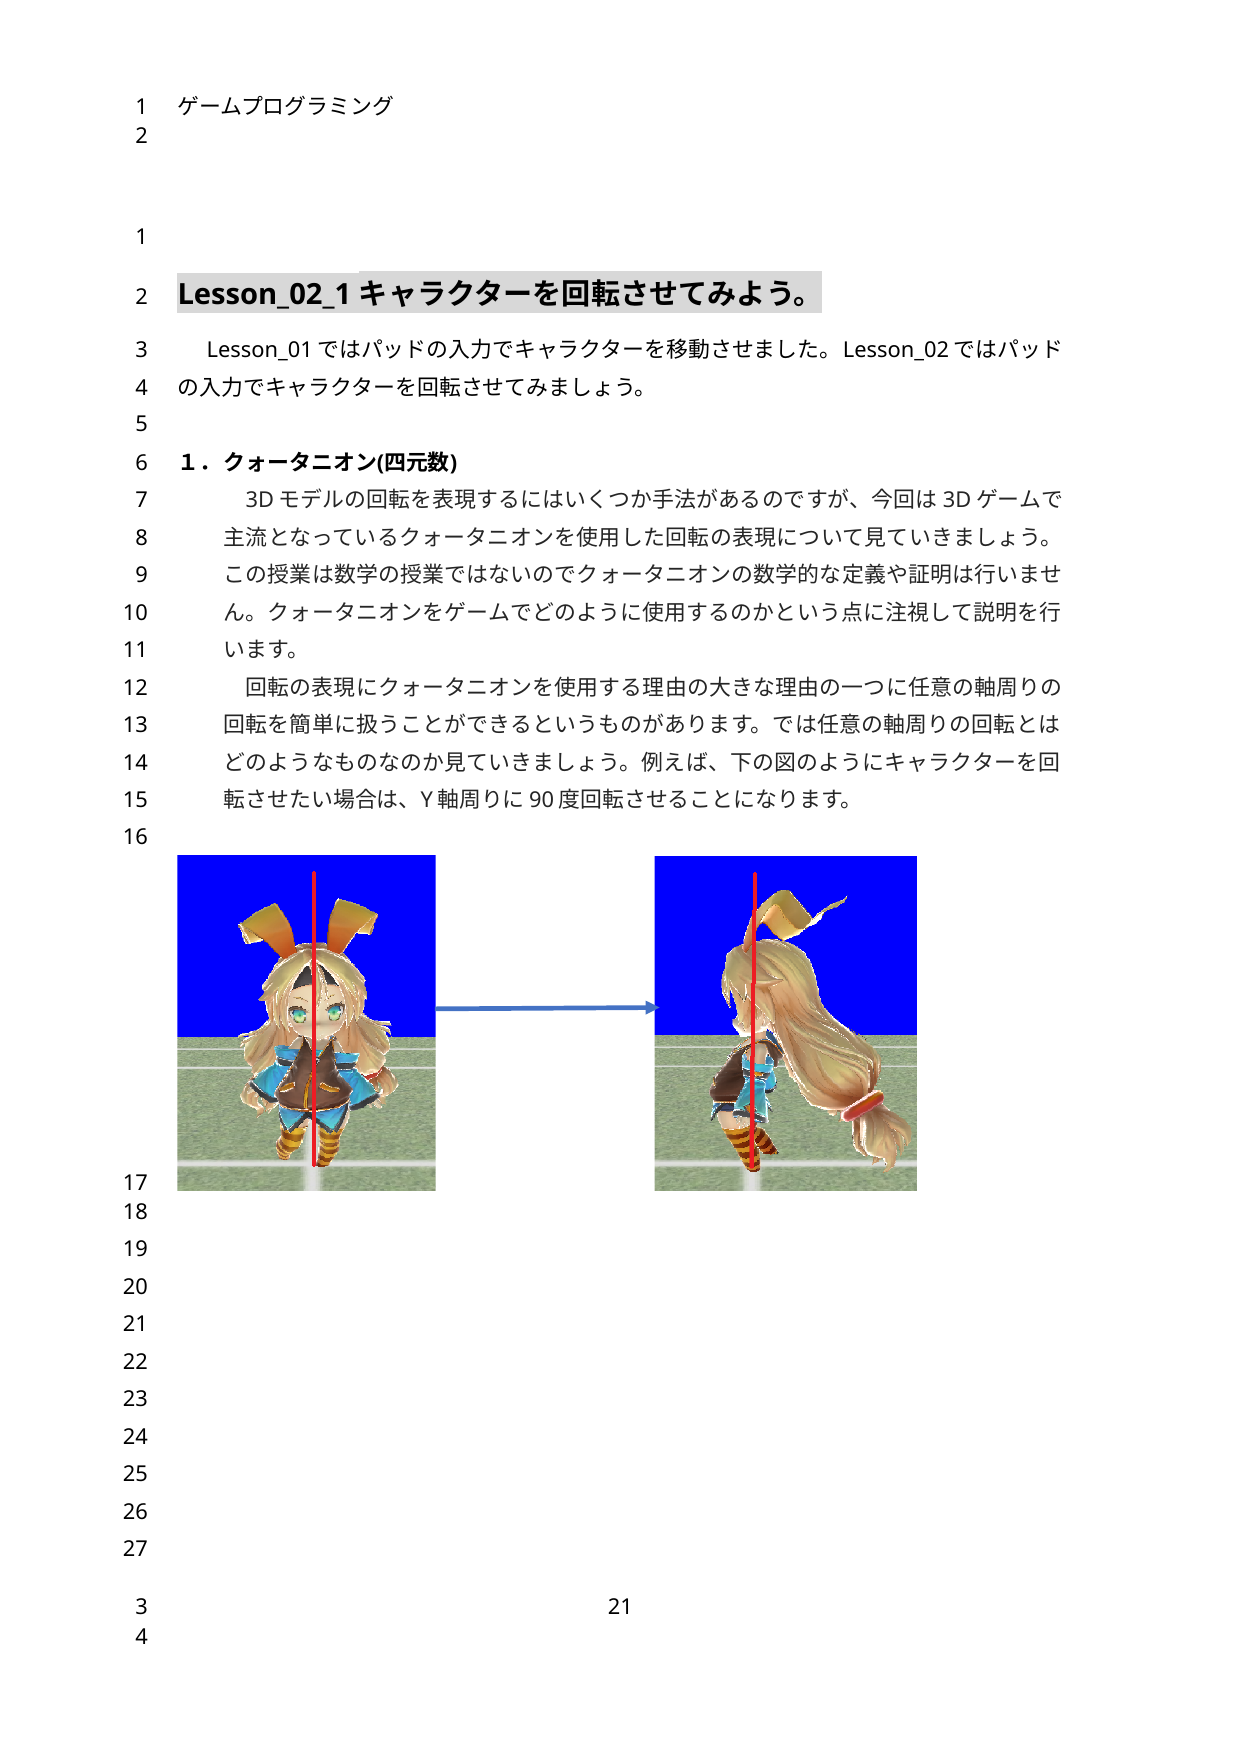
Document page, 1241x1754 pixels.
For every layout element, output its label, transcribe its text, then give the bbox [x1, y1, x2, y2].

text Lesson_01ではパッドの入力でキャラクターを移動させました。Lesson_02ではパッドの入力でキャラクターを回転させてみましょう。 [177, 329, 1063, 404]
subtitle Lesson_02_1 キャラクターを回転させてみよう。 [177, 254, 1063, 329]
picture [654, 856, 917, 1191]
picture [177, 855, 436, 1191]
list 回転の表現にクォータニオンを使用する理由の大きな理由の一つに任意の軸周りの回転を簡単に扱うことができるというものがあります。では任意の軸周りの回転とはどのようなものなのか見ていきましょう。例えば、下の図のようにキャラクターを回転させたい場合は、Y軸周りに90度回転させることになります。 [223, 667, 1063, 817]
list 3Dモデルの回転を表現するにはいくつか手法があるのですが、今回は3Dゲームで主流となっているクォータニオンを使用した回転の表現について見ていきましょう。この授業は数学の授業ではないのでクォータニオンの数学的な定義や証明は行いません。クォータニオンをゲームでどのように使用するのかという点に注視して説明を行います。 [223, 479, 1063, 667]
list クォータニオン(四元数) [177, 442, 1063, 479]
